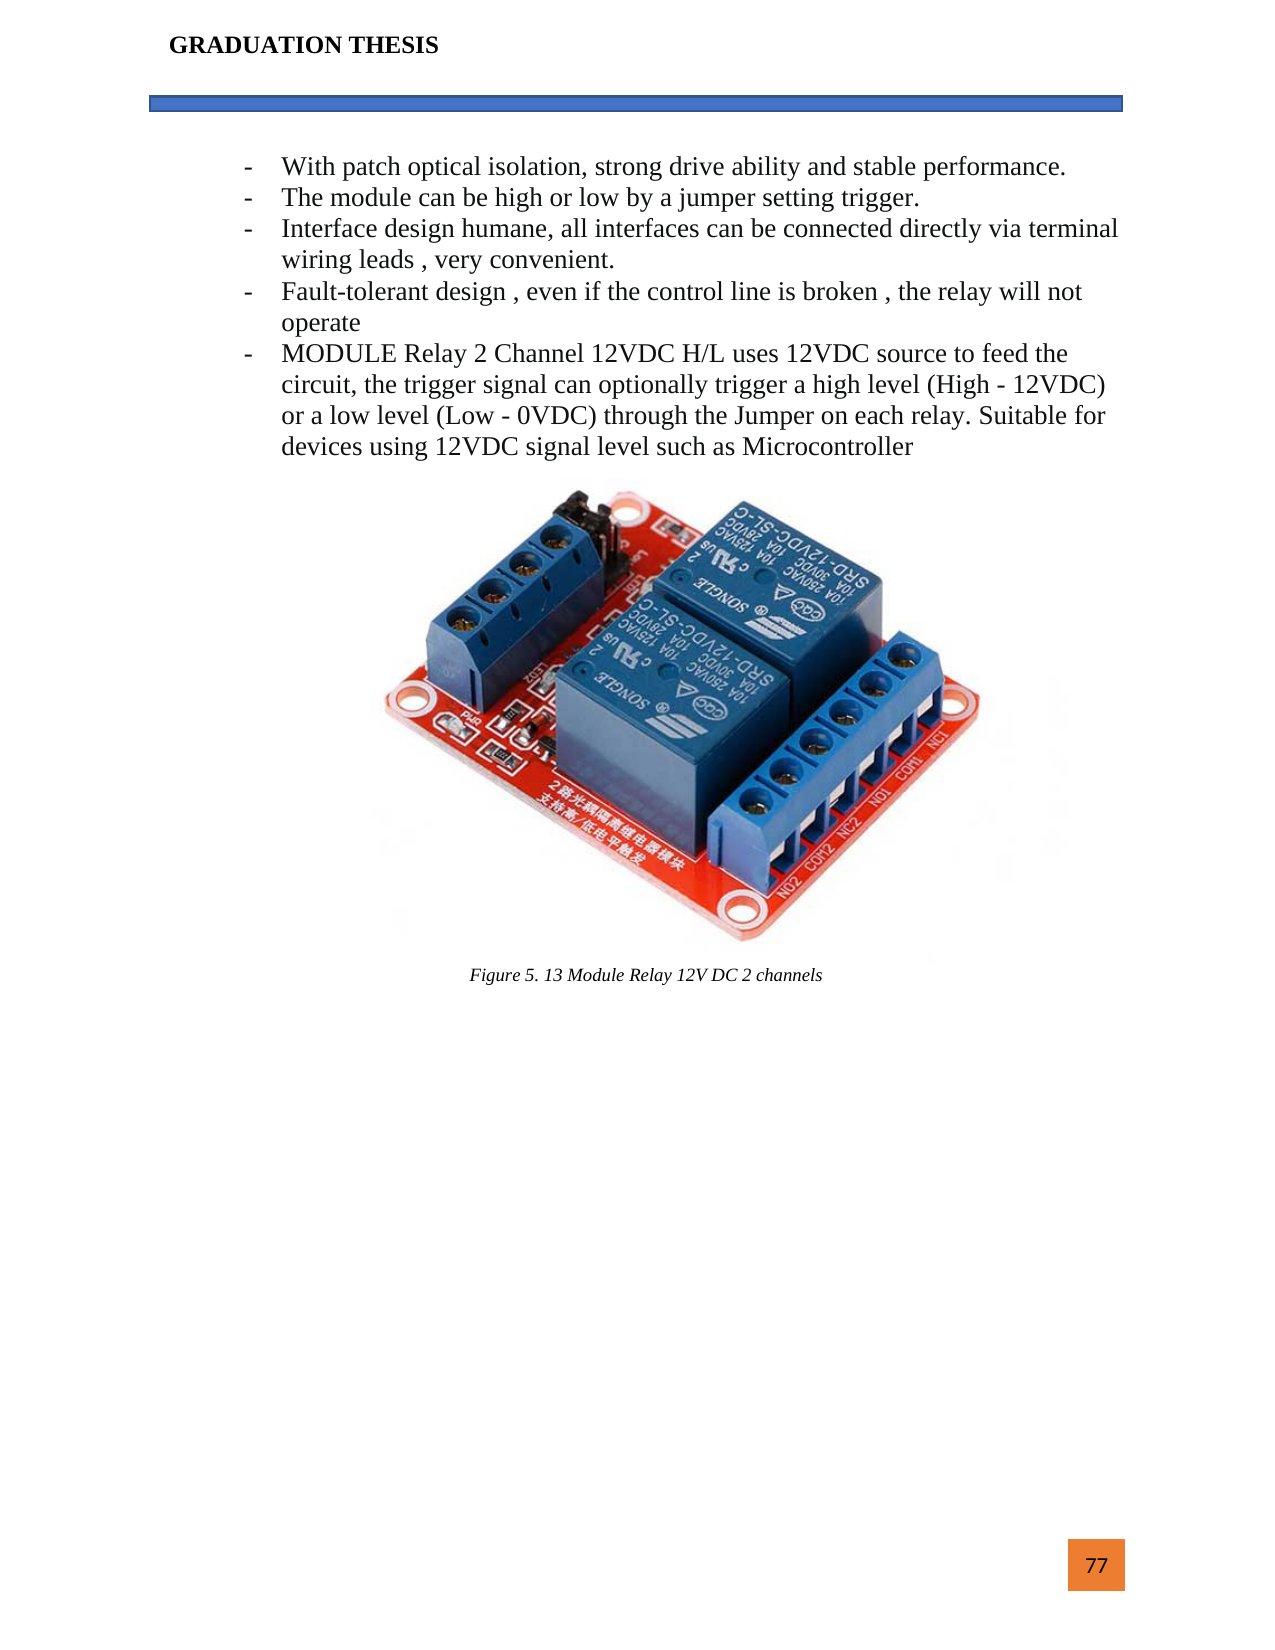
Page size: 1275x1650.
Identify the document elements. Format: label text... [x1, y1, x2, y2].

list Fault-tolerant design , even if the control line is broken , the relay will not operate [244, 274, 1125, 337]
list Interface design humane, all interfaces can be connected directly via terminal wiring leads , very convenient. [244, 212, 1125, 274]
picture [282, 461, 1086, 964]
list The module can be high or low by a jumper setting trigger. [244, 181, 1125, 212]
list With patch optical isolation, strong drive ability and stable performance. [244, 150, 1125, 181]
list MODULE Relay 2 Channel 12VDC H/L uses 12VDC source to feed the circuit, the trigger signal can optionally trigger a high level (High - 12VDC) or a low level (Low - 0VDC) through the Jumper on each relay. Suitable for devices using 12VDC signal level such as Microcontroller [244, 337, 1125, 461]
